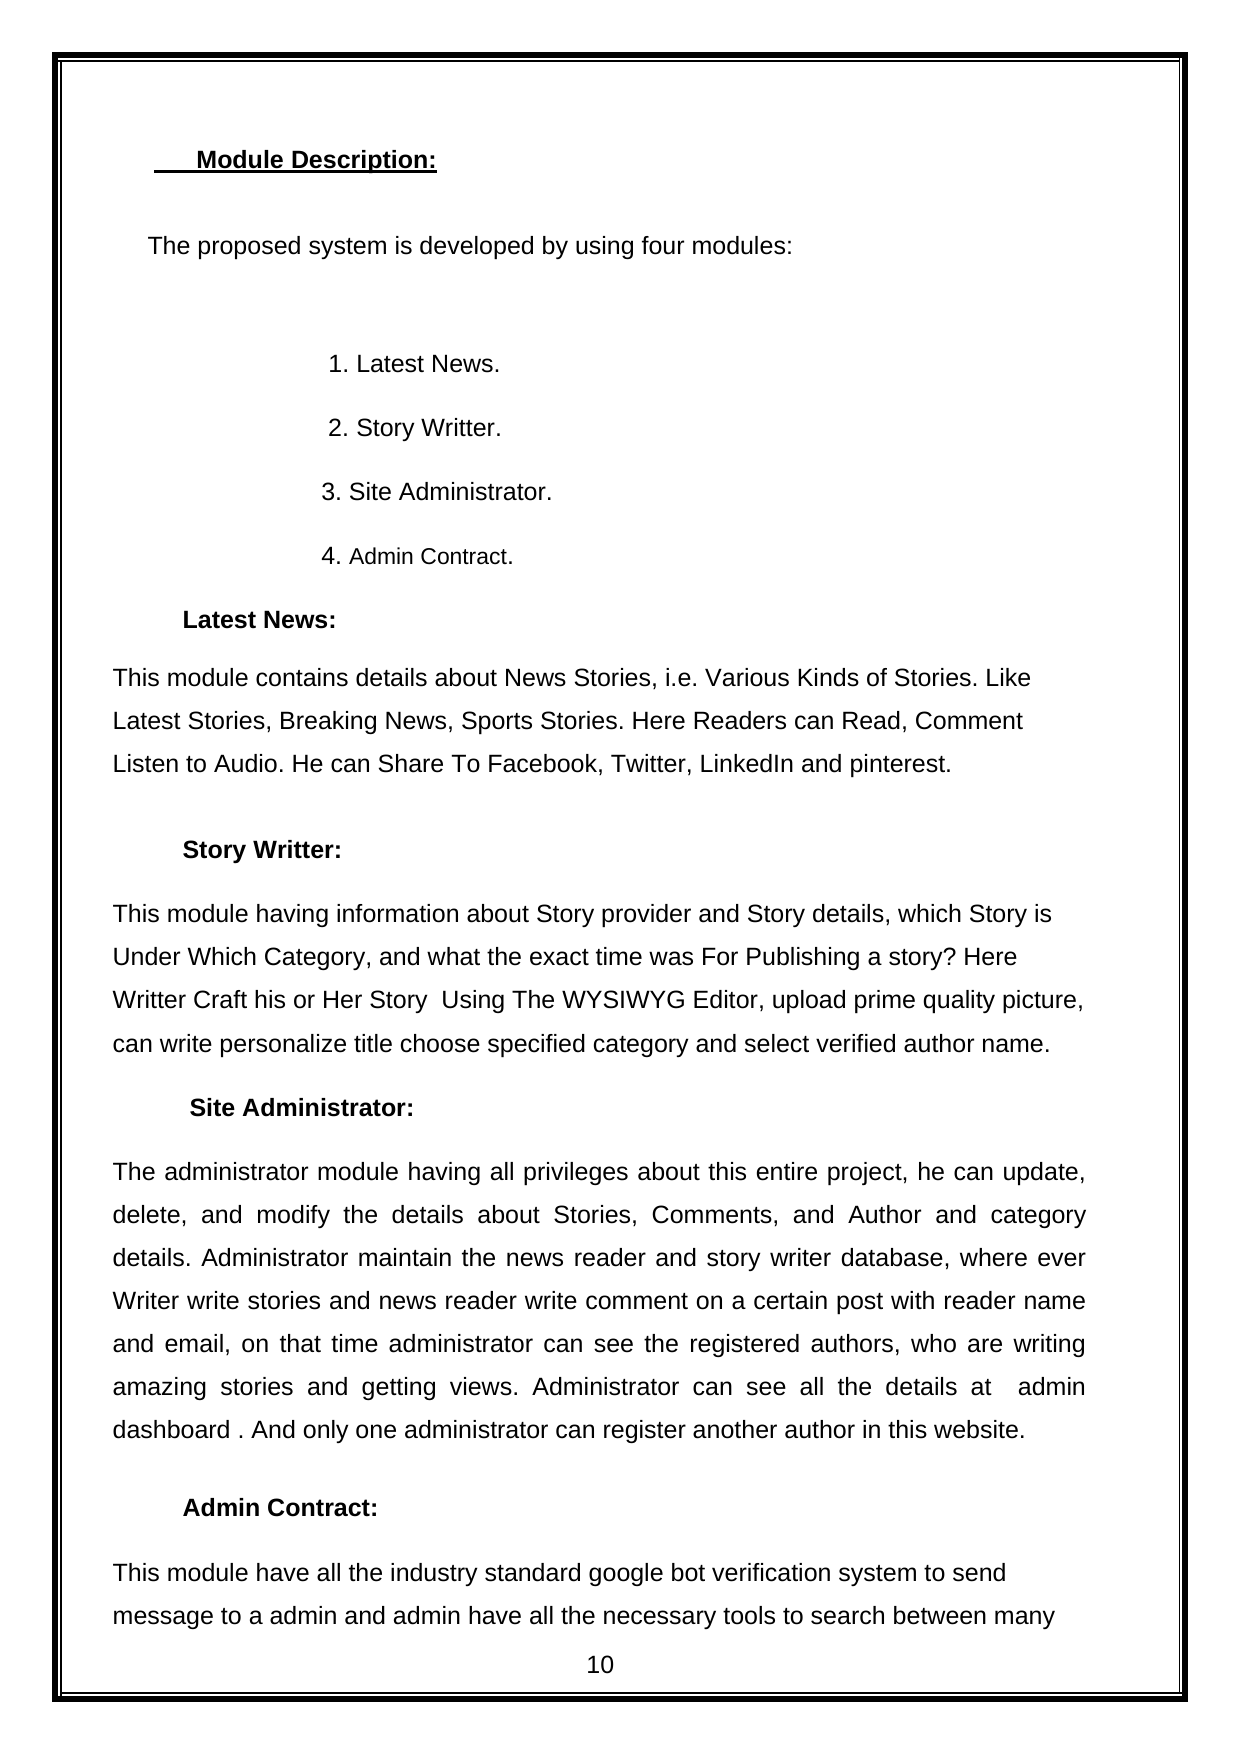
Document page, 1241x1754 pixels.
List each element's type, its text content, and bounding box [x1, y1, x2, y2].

text The proposed system is developed by using four modules: [147, 231, 1179, 260]
list Site Administrator. [321, 477, 1179, 506]
subtitle Site Administrator: [64, 1092, 1179, 1121]
list Story Writter. [328, 413, 1179, 442]
list Latest News. [328, 349, 1179, 378]
subtitle Latest News: [64, 605, 1179, 634]
text This module having information about Story provider and Story details, which Story is Under Which Category, and what the exact time was For Publishing a story? Here Writter Craft his or Her Story Using The WYSIWYG Editor, upload prime quality picture, can write personalize title choose specified category and select verified author name. [112, 899, 1087, 1057]
subtitle Story Writter: [64, 835, 1179, 864]
text The administrator module having all privileges about this entire project, he can update, delete, and modify the details about Stories, Comments, and Author and category details. Administrator maintain the news reader and story writer database, where ever Writer write stories and news reader write comment on a certain post with reader name and email, on that time administrator can see the registered authors, who are writing amazing stories and getting views. Administrator can see all the details at admin dashboard . And only one administrator can register another author in this website. [112, 1156, 1088, 1444]
subtitle Module Description: [154, 145, 1179, 174]
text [112, 1558, 1087, 1629]
text This module contains details about News Stories, i.e. Various Kinds of Stories. Like Latest Stories, Breaking News, Sports Stories. Here Readers can Read, Comment Listen to Audio. He can Share To Facebook, Twitter, LinkedIn and pinterest. [112, 663, 1088, 778]
list Admin Contract. [321, 541, 1179, 570]
subtitle Admin Contract: [112, 1493, 1179, 1522]
